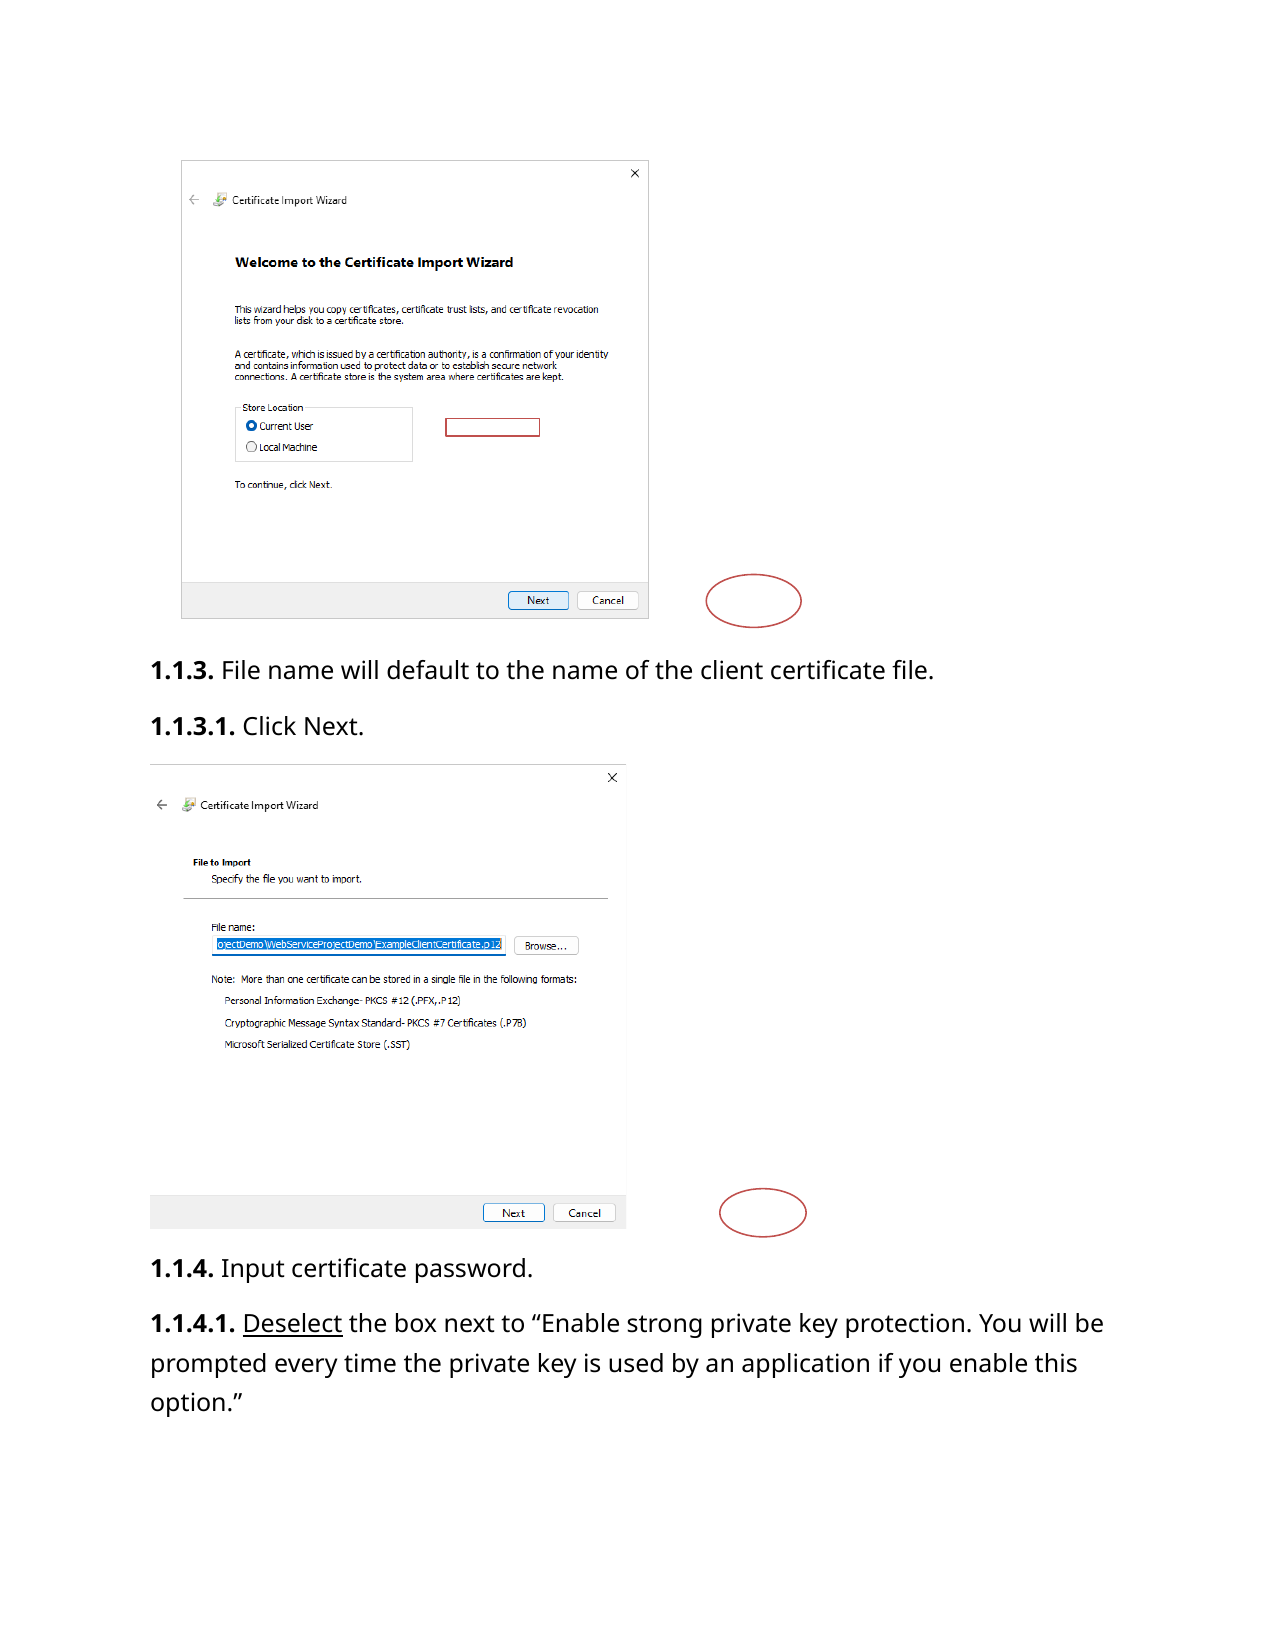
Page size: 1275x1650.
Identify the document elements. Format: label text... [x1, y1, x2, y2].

text 1.1.3. File name will default to the name of the client certificate file. [150, 653, 1125, 687]
picture [150, 764, 627, 1229]
text 1.1.4. Input certificate password. [150, 1250, 1125, 1284]
picture [150, 150, 694, 632]
text 1.1.3.1. Click Next. [150, 709, 1125, 743]
text 1.1.4.1. Deselect the box next to “Enable strong private key protection. You will be prompted every time the private key is used by an application if you enable this option.” [150, 1306, 1125, 1418]
